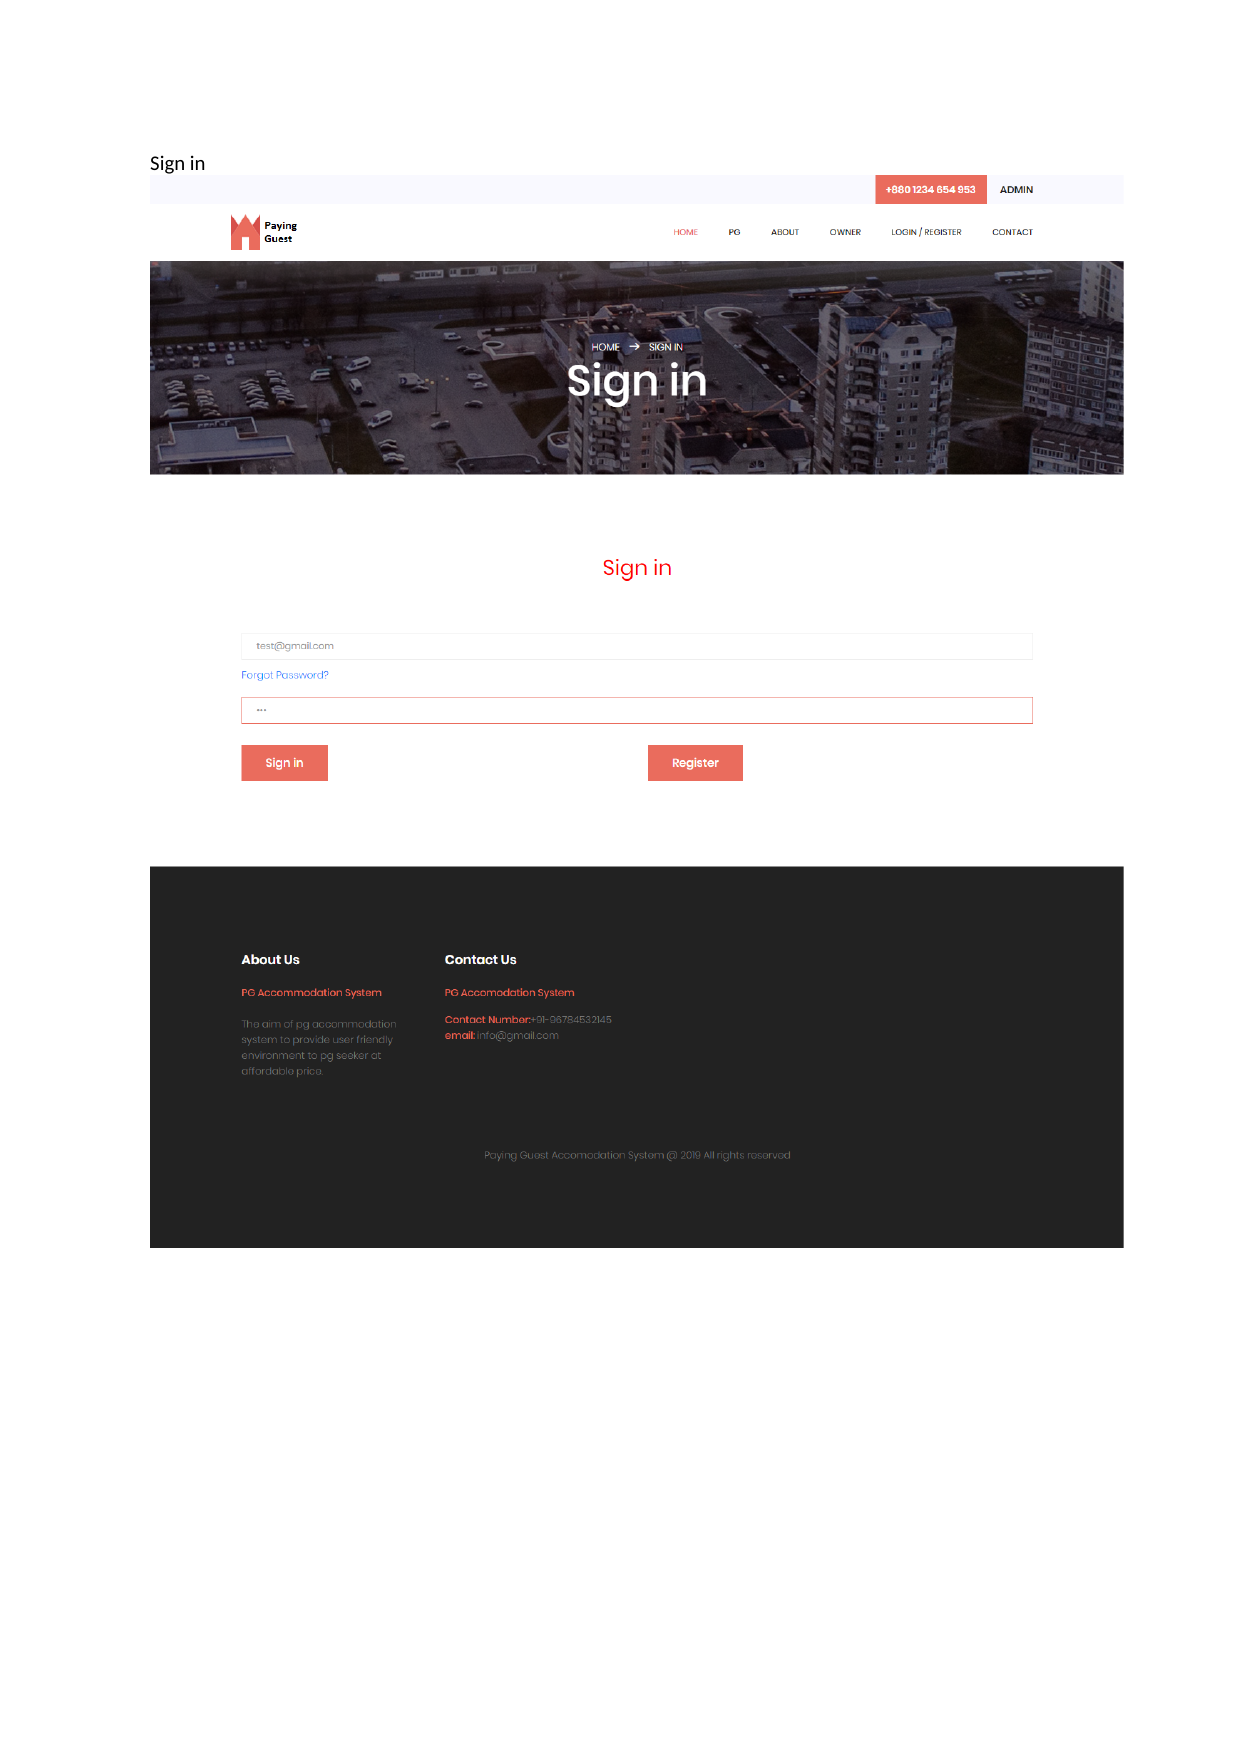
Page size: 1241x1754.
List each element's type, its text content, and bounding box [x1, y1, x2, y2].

picture [150, 175, 1124, 1248]
text Sign in [150, 150, 1090, 175]
